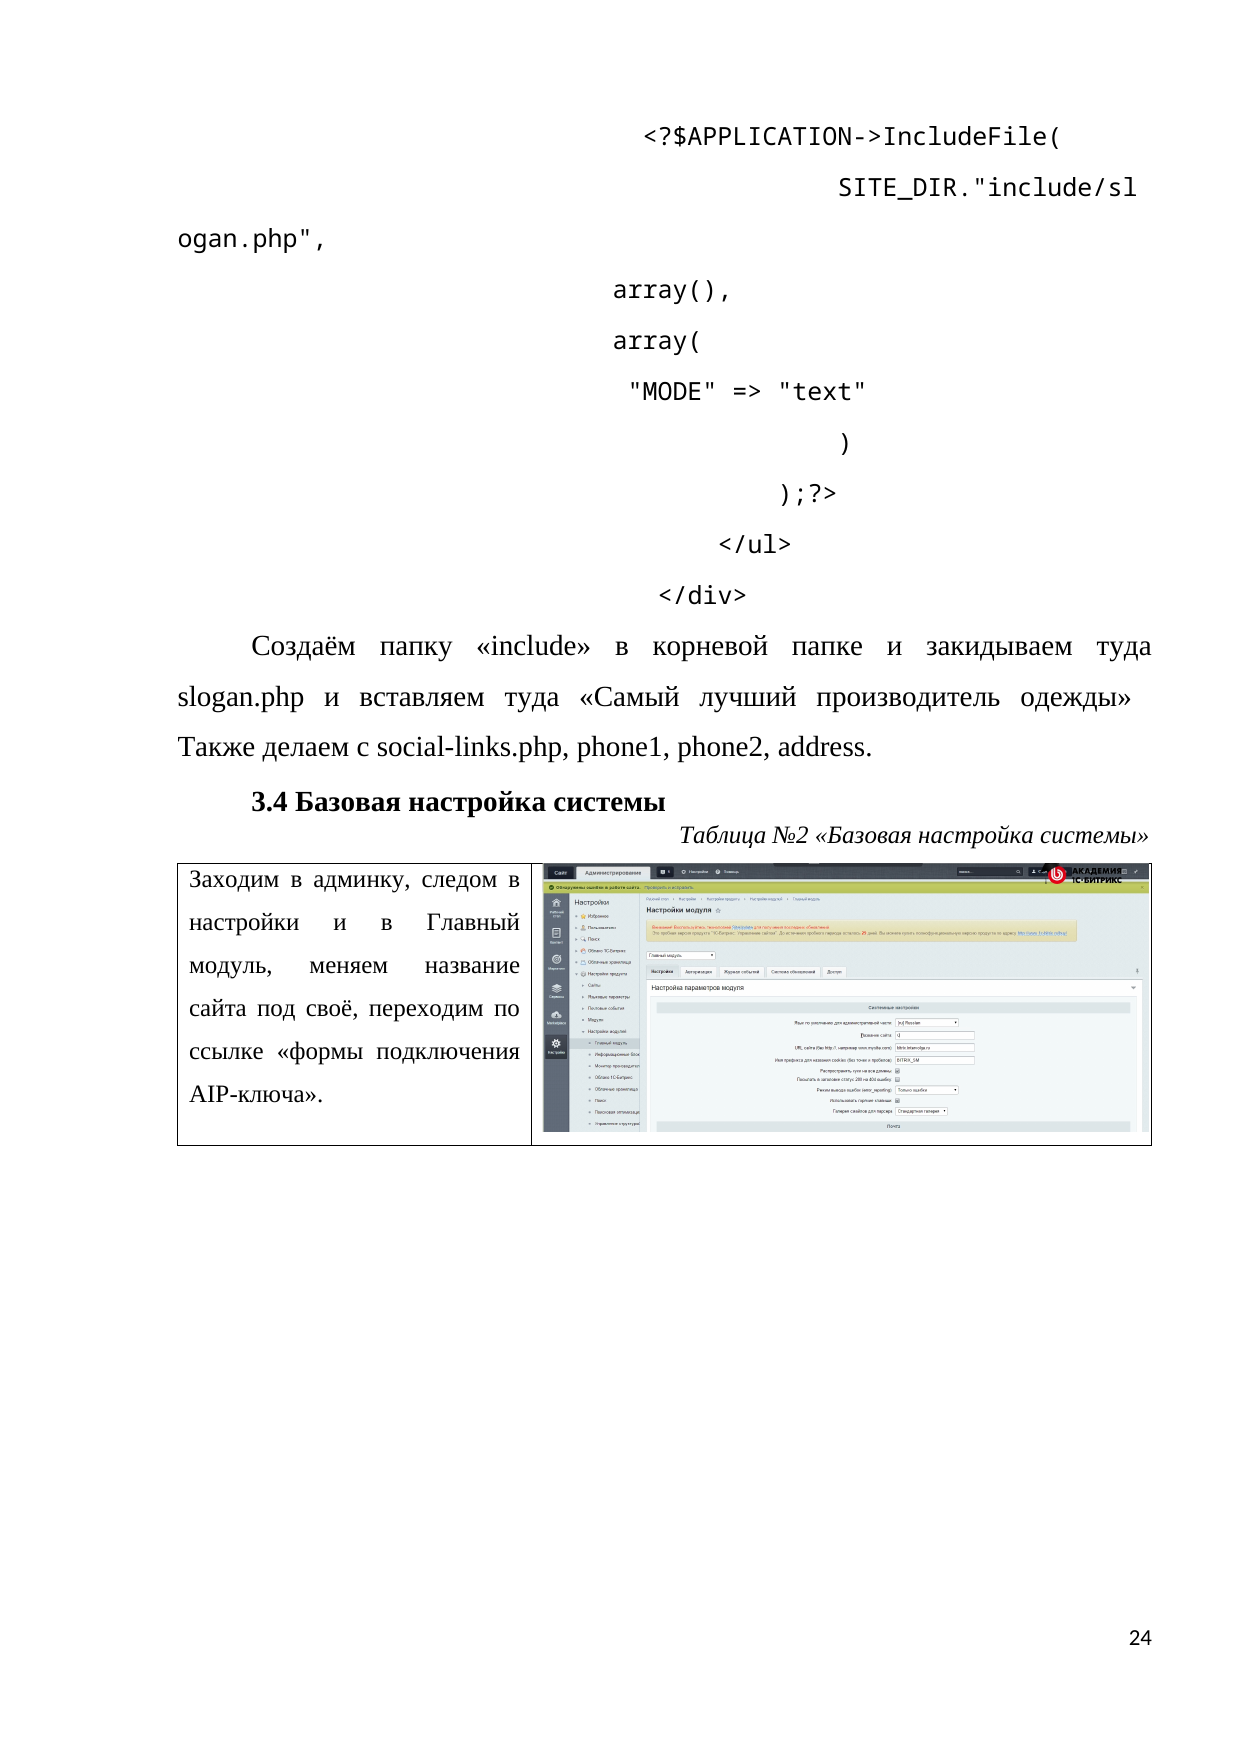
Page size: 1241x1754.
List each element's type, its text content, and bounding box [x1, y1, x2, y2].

text Создаём папку «include» в корневой папке и закидываем туда slogan.php и вставляем туда «Самый лучший производитель одежды» Также делаем с social-links.php, phone1, phone2, address. [177, 628, 1152, 763]
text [177, 118, 1152, 612]
subtitle 3.4 Базовая настройка системы [177, 784, 1152, 817]
table_header Заходим в админку, следом в настройки и в Главный модуль, меняем название сайта под своё, переходим по ссылке «формы подключения AIP-ключа». [178, 864, 531, 1145]
table_header [532, 864, 1151, 1145]
picture [542, 863, 1149, 1132]
text Таблица №2 «Базовая настройка системы» [177, 820, 1152, 848]
